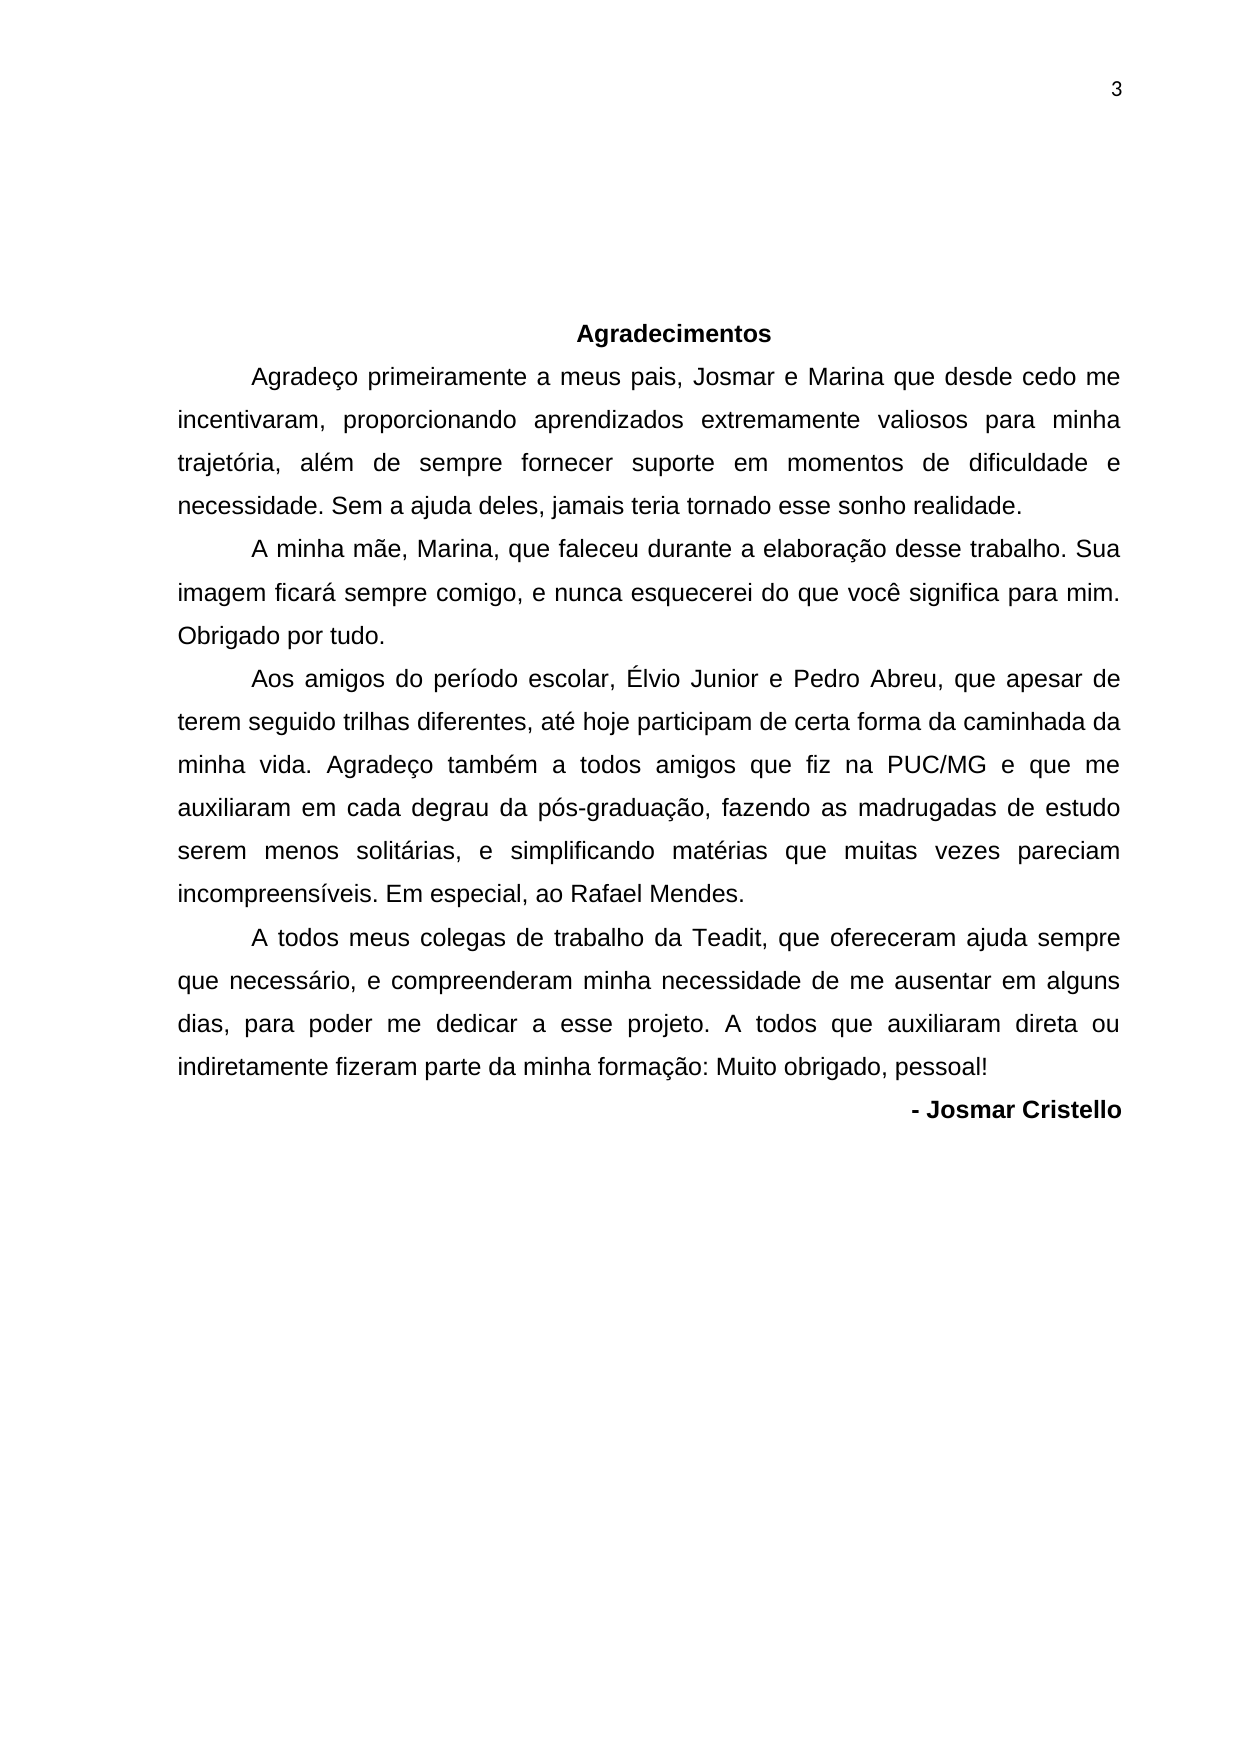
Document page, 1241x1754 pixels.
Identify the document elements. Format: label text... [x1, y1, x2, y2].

subtitle Agradecimentos [226, 319, 1122, 348]
text A todos meus colegas de trabalho da Teadit, que ofereceram ajuda sempre que necessário, e compreenderam minha necessidade de me ausentar em alguns dias, para poder me dedicar a esse projeto. A todos que auxiliaram direta ou indiretamente fizeram parte da minha formação: Muito obrigado, pessoal! [177, 923, 1122, 1081]
text Agradeço primeiramente a meus pais, Josmar e Marina que desde cedo me incentivaram, proporcionando aprendizados extremamente valiosos para minha trajetória, além de sempre fornecer suporte em momentos de dificuldade e necessidade. Sem a ajuda deles, jamais teria tornado esse sonho realidade. [177, 362, 1122, 520]
text Aos amigos do período escolar, Élvio Junior e Pedro Abreu, que apesar de terem seguido trilhas diferentes, até hoje participam de certa forma da caminhada da minha vida. Agradeço também a todos amigos que fiz na PUC/MG e que me auxiliaram em cada degrau da pós-graduação, fazendo as madrugadas de estudo serem menos solitárias, e simplificando matérias que muitas vezes pareciam incompreensíveis. Em especial, ao Rafael Mendes. [177, 664, 1122, 908]
text A minha mãe, Marina, que faleceu durante a elaboração desse trabalho. Sua imagem ficará sempre comigo, e nunca esquecerei do que você significa para mim. Obrigado por tudo. [177, 534, 1122, 649]
text - Josmar Cristello [177, 1095, 1122, 1124]
